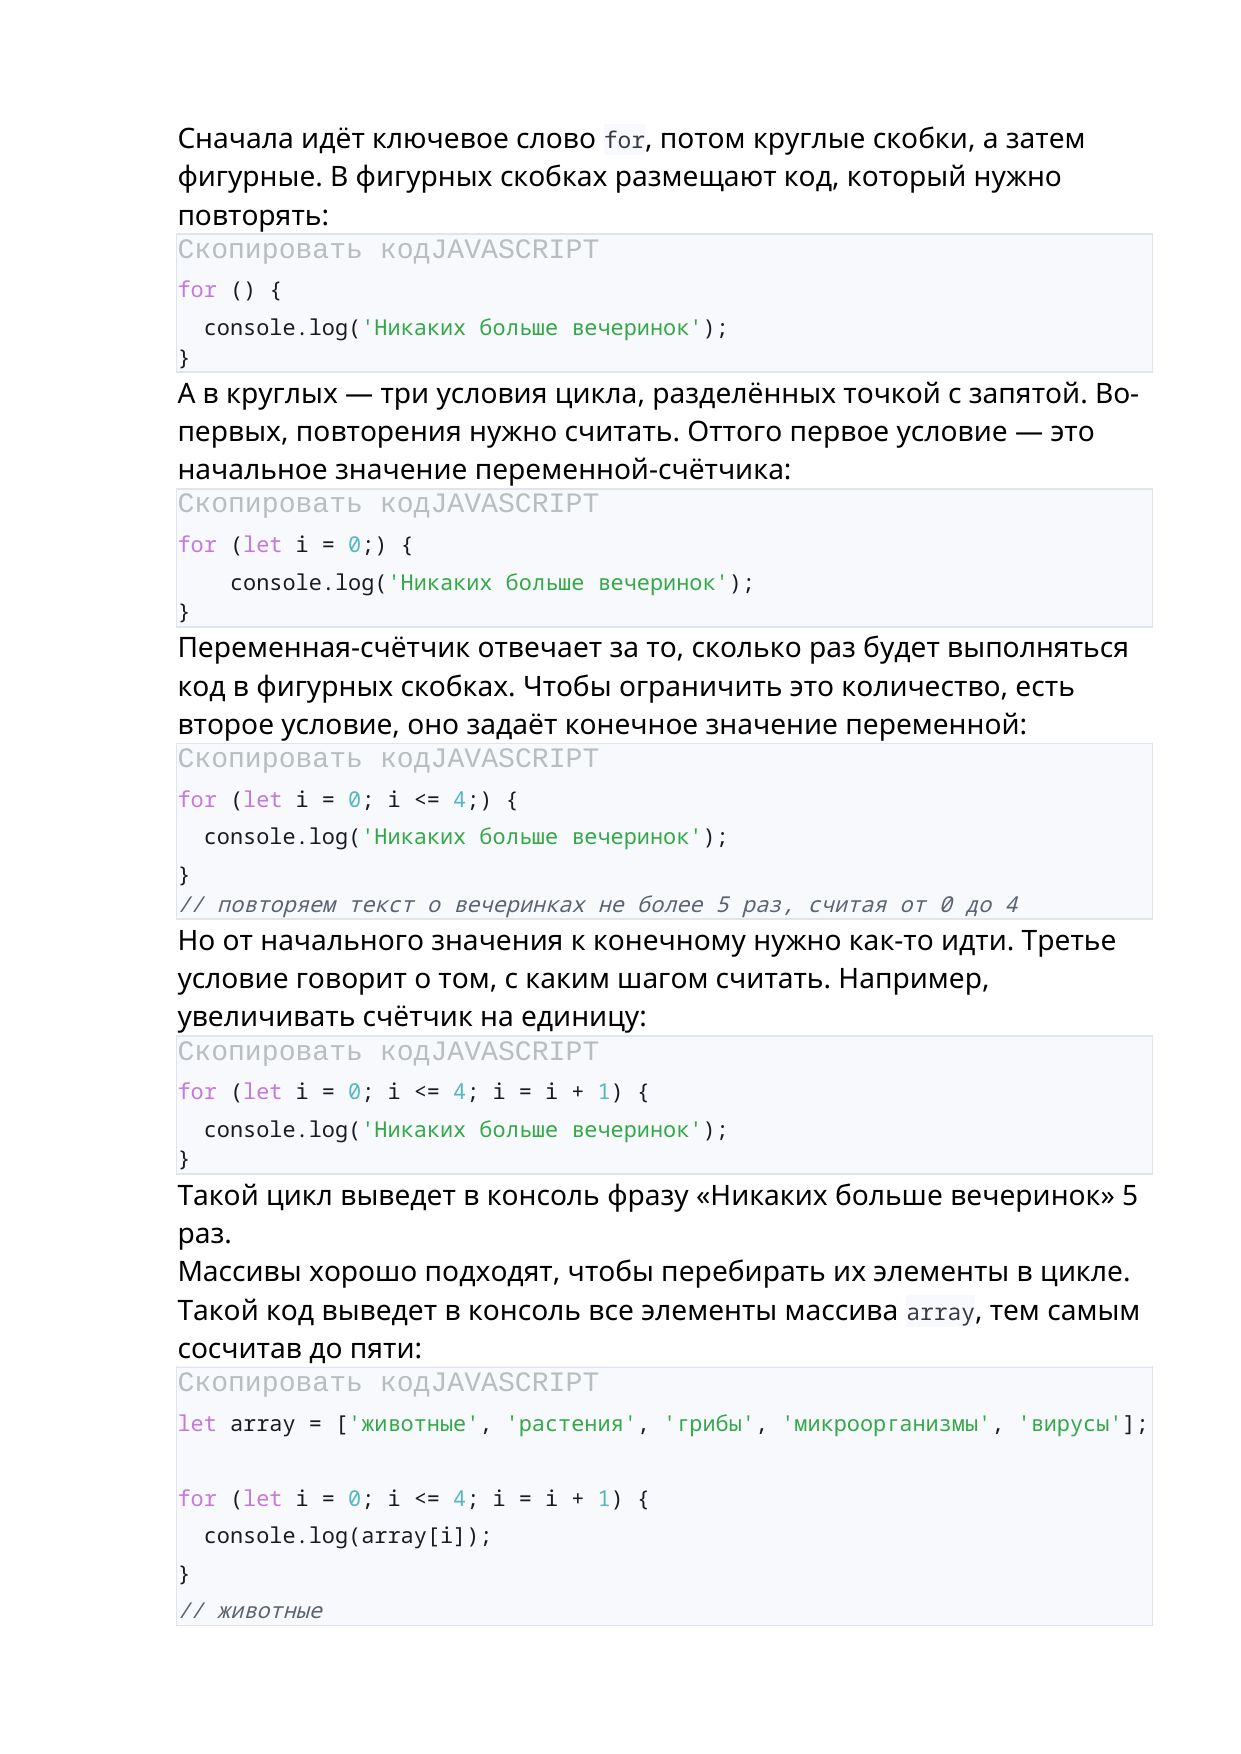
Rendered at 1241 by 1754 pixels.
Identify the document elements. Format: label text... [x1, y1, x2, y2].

text А в круглых — три условия цикла, разделённых точкой с запятой. Во-первых, повторения нужно считать. Оттого первое условие — это начальное значение переменной-счётчика: [177, 373, 1152, 488]
text for (let i = 0;) { [177, 521, 1152, 559]
text console.log('Никаких больше вечеринок'); [177, 559, 1152, 595]
text for (let i = 0; i <= 4;) { [177, 776, 1152, 814]
text let array = ['животные', 'растения', 'грибы', 'микроорганизмы', 'вирусы']; [177, 1400, 1152, 1437]
text Переменная-счётчик отвечает за то, сколько раз будет выполняться код в фигурных скобках. Чтобы ограничить это количество, есть второе условие, оно задаёт конечное значение переменной: [177, 628, 1152, 743]
text console.log(array[i]); [177, 1512, 1152, 1550]
text Скопировать кодJAVASCRIPT [177, 235, 1152, 267]
text Скопировать кодJAVASCRIPT [177, 744, 1152, 776]
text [177, 118, 1152, 233]
text for () { [177, 267, 1152, 304]
text } [177, 1142, 1152, 1173]
text console.log('Никаких больше вечеринок'); [177, 304, 1152, 340]
text Такой цикл выведет в консоль фразу «Никаких больше вечеринок» 5 раз. [177, 1175, 1152, 1251]
text Скопировать кодJAVASCRIPT [177, 1368, 1152, 1400]
text console.log('Никаких больше вечеринок'); [177, 1106, 1152, 1142]
text } [177, 595, 1152, 626]
text for (let i = 0; i <= 4; i = i + 1) { [177, 1475, 1152, 1512]
text console.log('Никаких больше вечеринок'); [177, 814, 1152, 851]
text Скопировать кодJAVASCRIPT [177, 490, 1152, 521]
text // повторяем текст о вечеринках не более 5 раз, считая от 0 до 4 [177, 887, 1152, 918]
text // животные [177, 1586, 1152, 1625]
text } [177, 1550, 1152, 1586]
text } [177, 340, 1152, 371]
text Массивы хорошо подходят, чтобы перебирать их элементы в цикле. Такой код выведет в консоль все элементы массива array, тем самым сосчитав до пяти: [177, 1251, 1152, 1366]
text Скопировать кодJAVASCRIPT [177, 1037, 1152, 1068]
text for (let i = 0; i <= 4; i = i + 1) { [177, 1068, 1152, 1106]
text } [177, 851, 1152, 887]
text Но от начального значения к конечному нужно как-то идти. Третье условие говорит о том, с каким шагом считать. Например, увеличивать счётчик на единицу: [177, 920, 1152, 1035]
